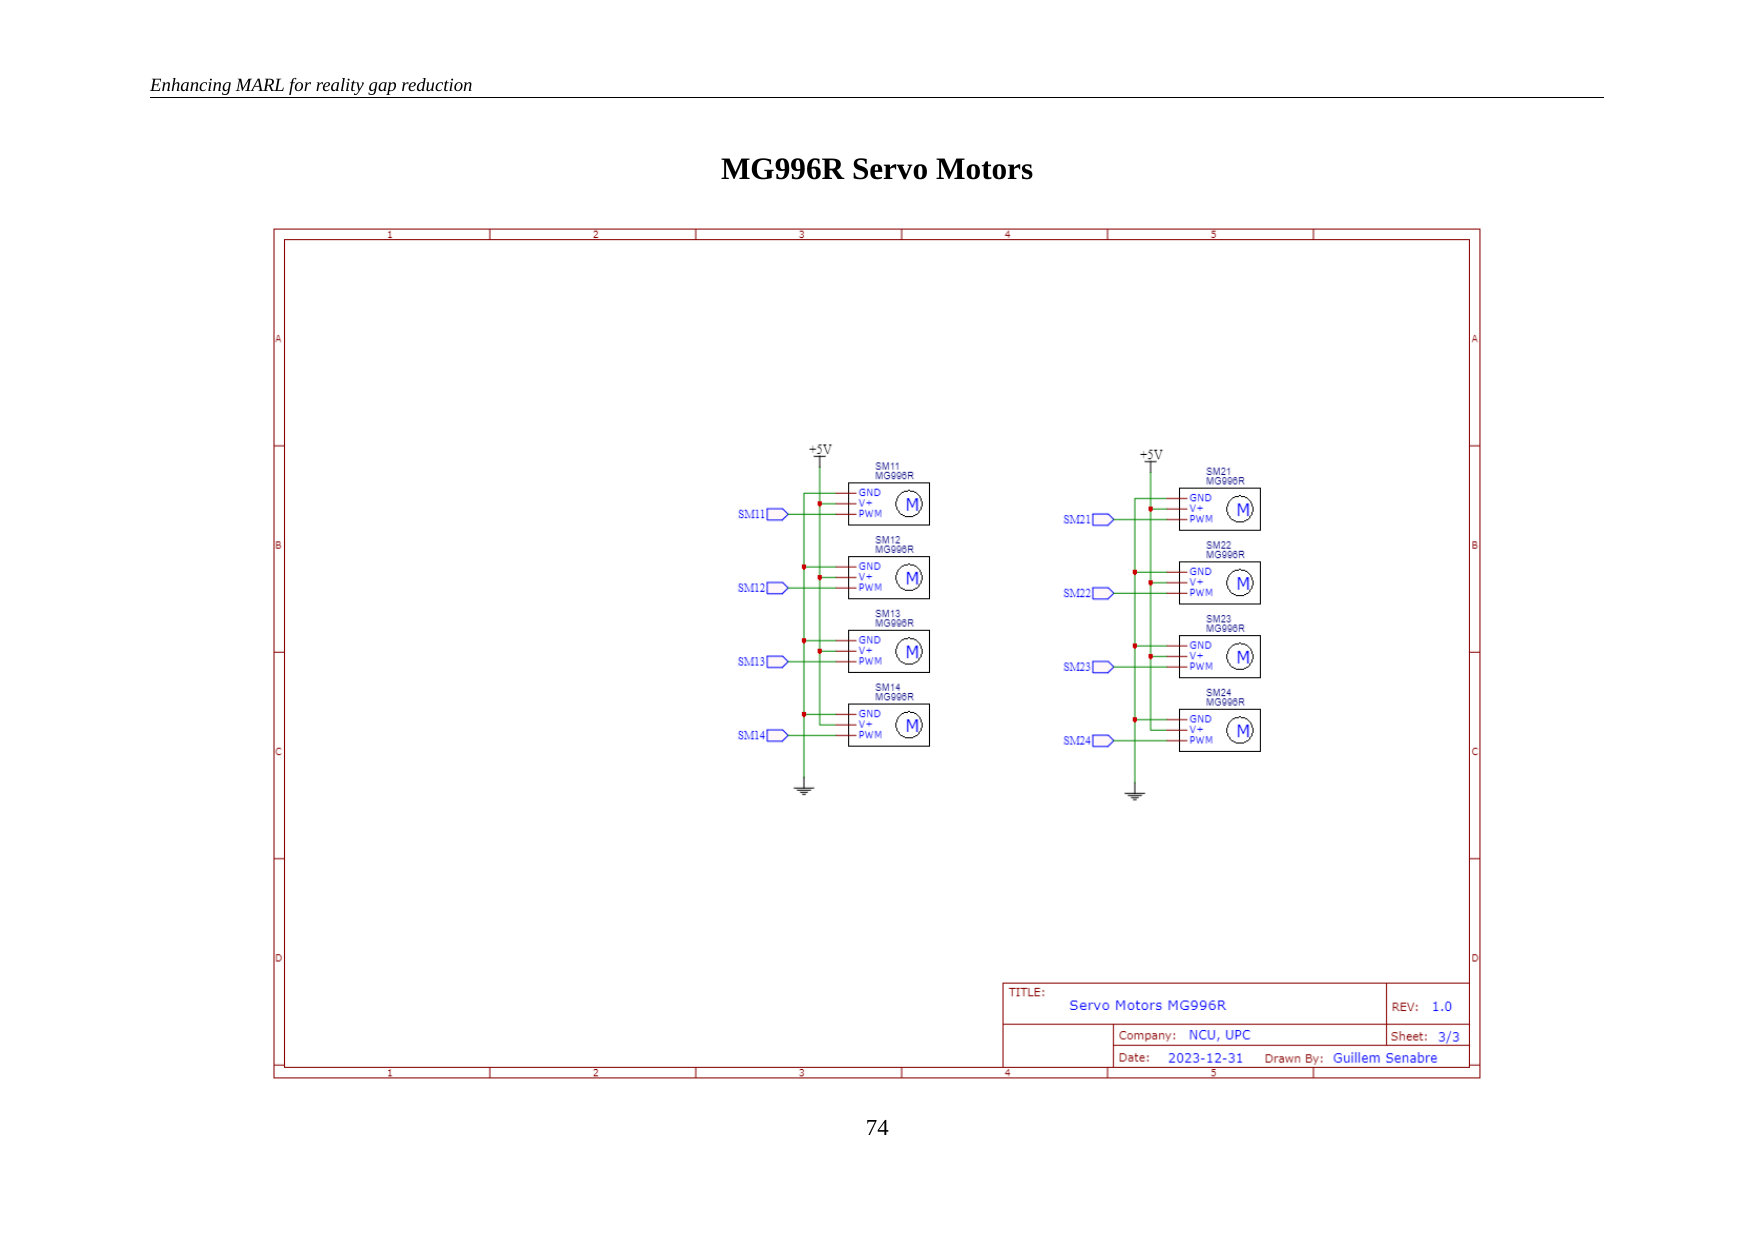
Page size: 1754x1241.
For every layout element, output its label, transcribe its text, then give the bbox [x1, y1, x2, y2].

picture [263, 217, 1491, 1089]
subtitle MG996R Servo Motors [150, 150, 1604, 186]
